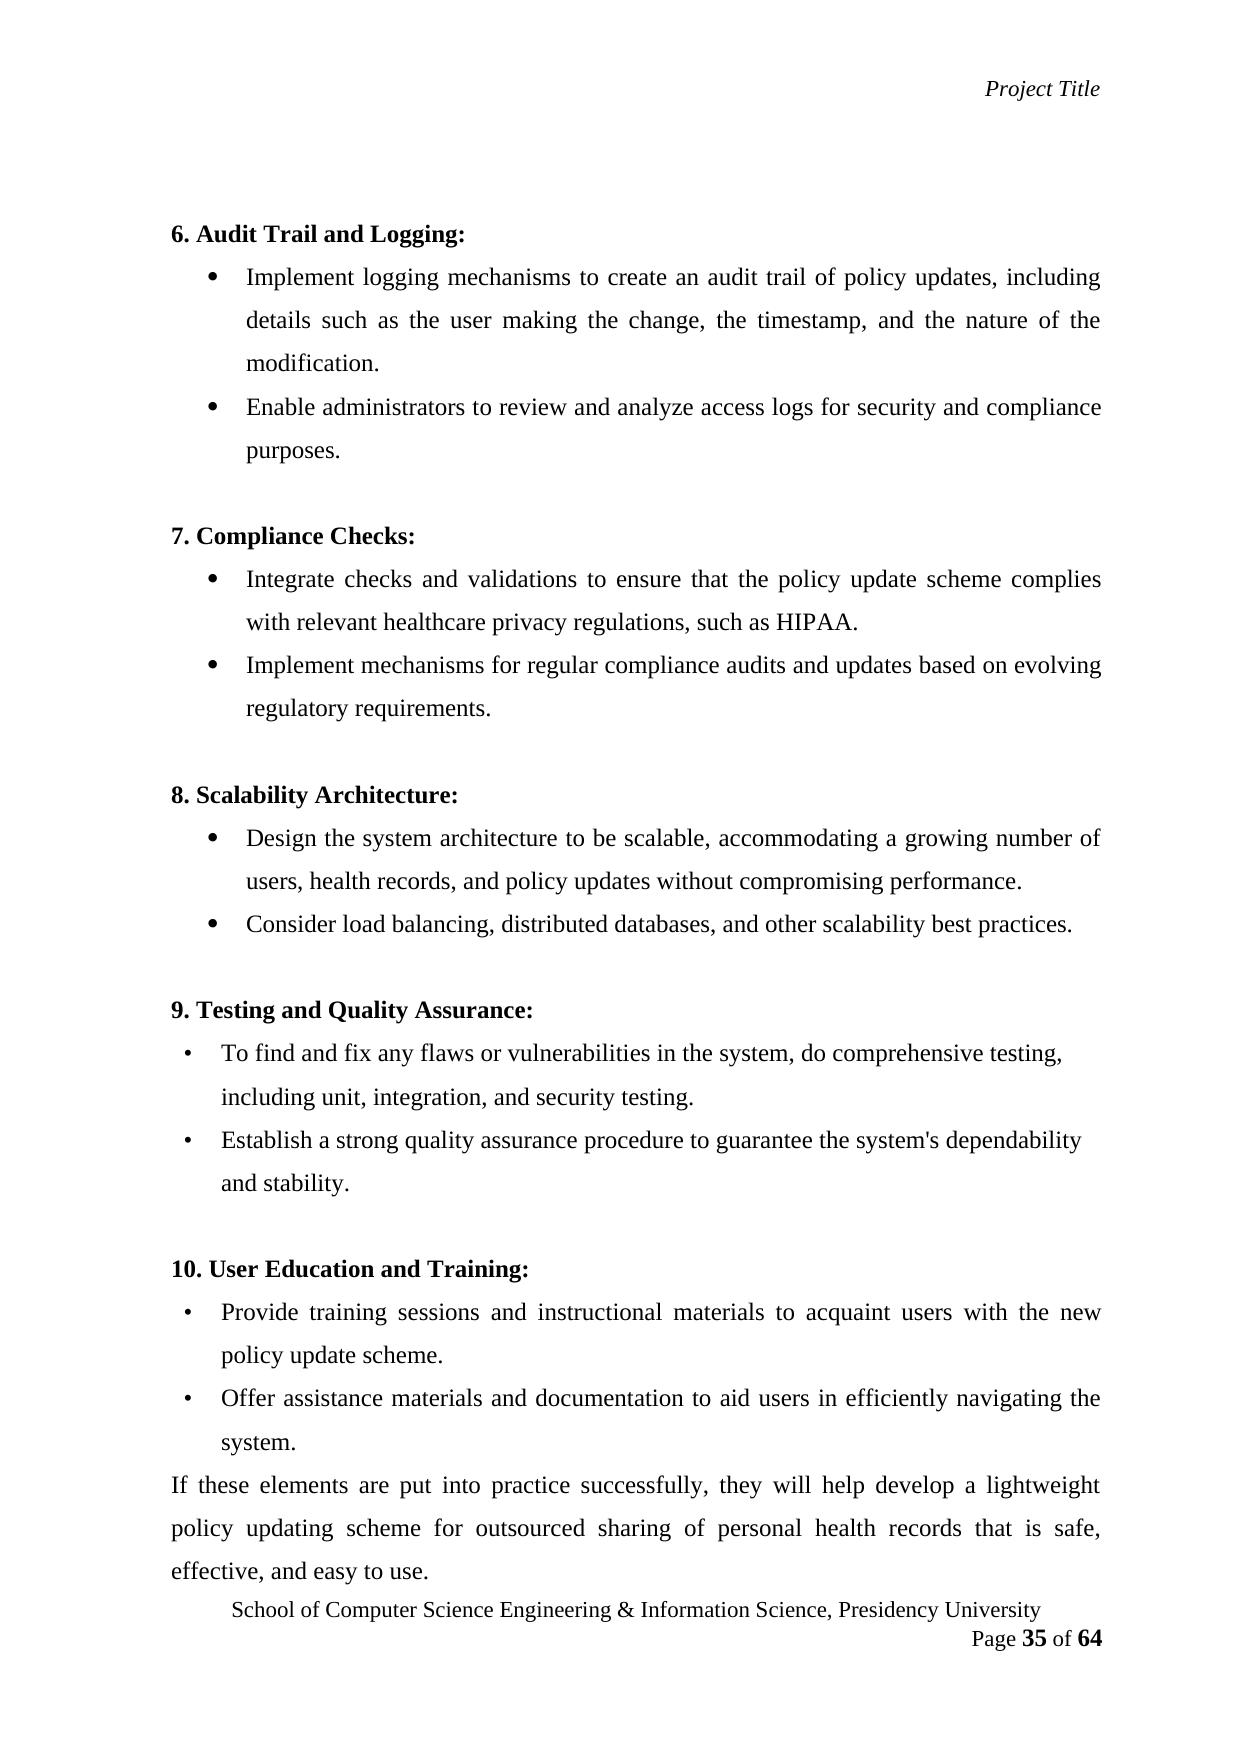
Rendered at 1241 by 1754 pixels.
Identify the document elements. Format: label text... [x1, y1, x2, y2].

list Establish a strong quality assurance procedure to guarantee the system's dependability and stability. [183, 1125, 1102, 1197]
text 6. Audit Trail and Logging: [171, 219, 1102, 248]
list Design the system architecture to be scalable, accommodating a growing number of users, health records, and policy updates without compromising performance. [208, 823, 1102, 895]
text 10. User Education and Training: [171, 1254, 1102, 1283]
list Offer assistance materials and documentation to aid users in efficiently navigating the system. [183, 1383, 1102, 1455]
list Integrate checks and validations to ensure that the policy update scheme complies with relevant healthcare privacy regulations, such as HIPAA. [208, 564, 1102, 636]
text 9. Testing and Quality Assurance: [171, 995, 1102, 1024]
list Enable administrators to review and analyze access logs for security and compliance purposes. [208, 392, 1102, 463]
text If these elements are put into practice successfully, they will help develop a lightweight policy updating scheme for outsourced sharing of personal health records that is safe, effective, and easy to use. [171, 1470, 1102, 1585]
list To find and fix any flaws or vulnerabilities in the system, do comprehensive testing, including unit, integration, and security testing. [183, 1038, 1102, 1110]
list Provide training sessions and instructional materials to acquaint users with the new policy update scheme. [183, 1297, 1102, 1369]
list Consider load balancing, distributed databases, and other scalability best practices. [208, 909, 1102, 938]
list Implement mechanisms for regular compliance audits and updates based on evolving regulatory requirements. [208, 650, 1102, 722]
text 8. Scalability Architecture: [171, 780, 1102, 808]
list Implement logging mechanisms to create an audit trail of policy updates, including details such as the user making the change, the timestamp, and the nature of the modification. [208, 262, 1102, 377]
text 7. Compliance Checks: [171, 521, 1102, 550]
